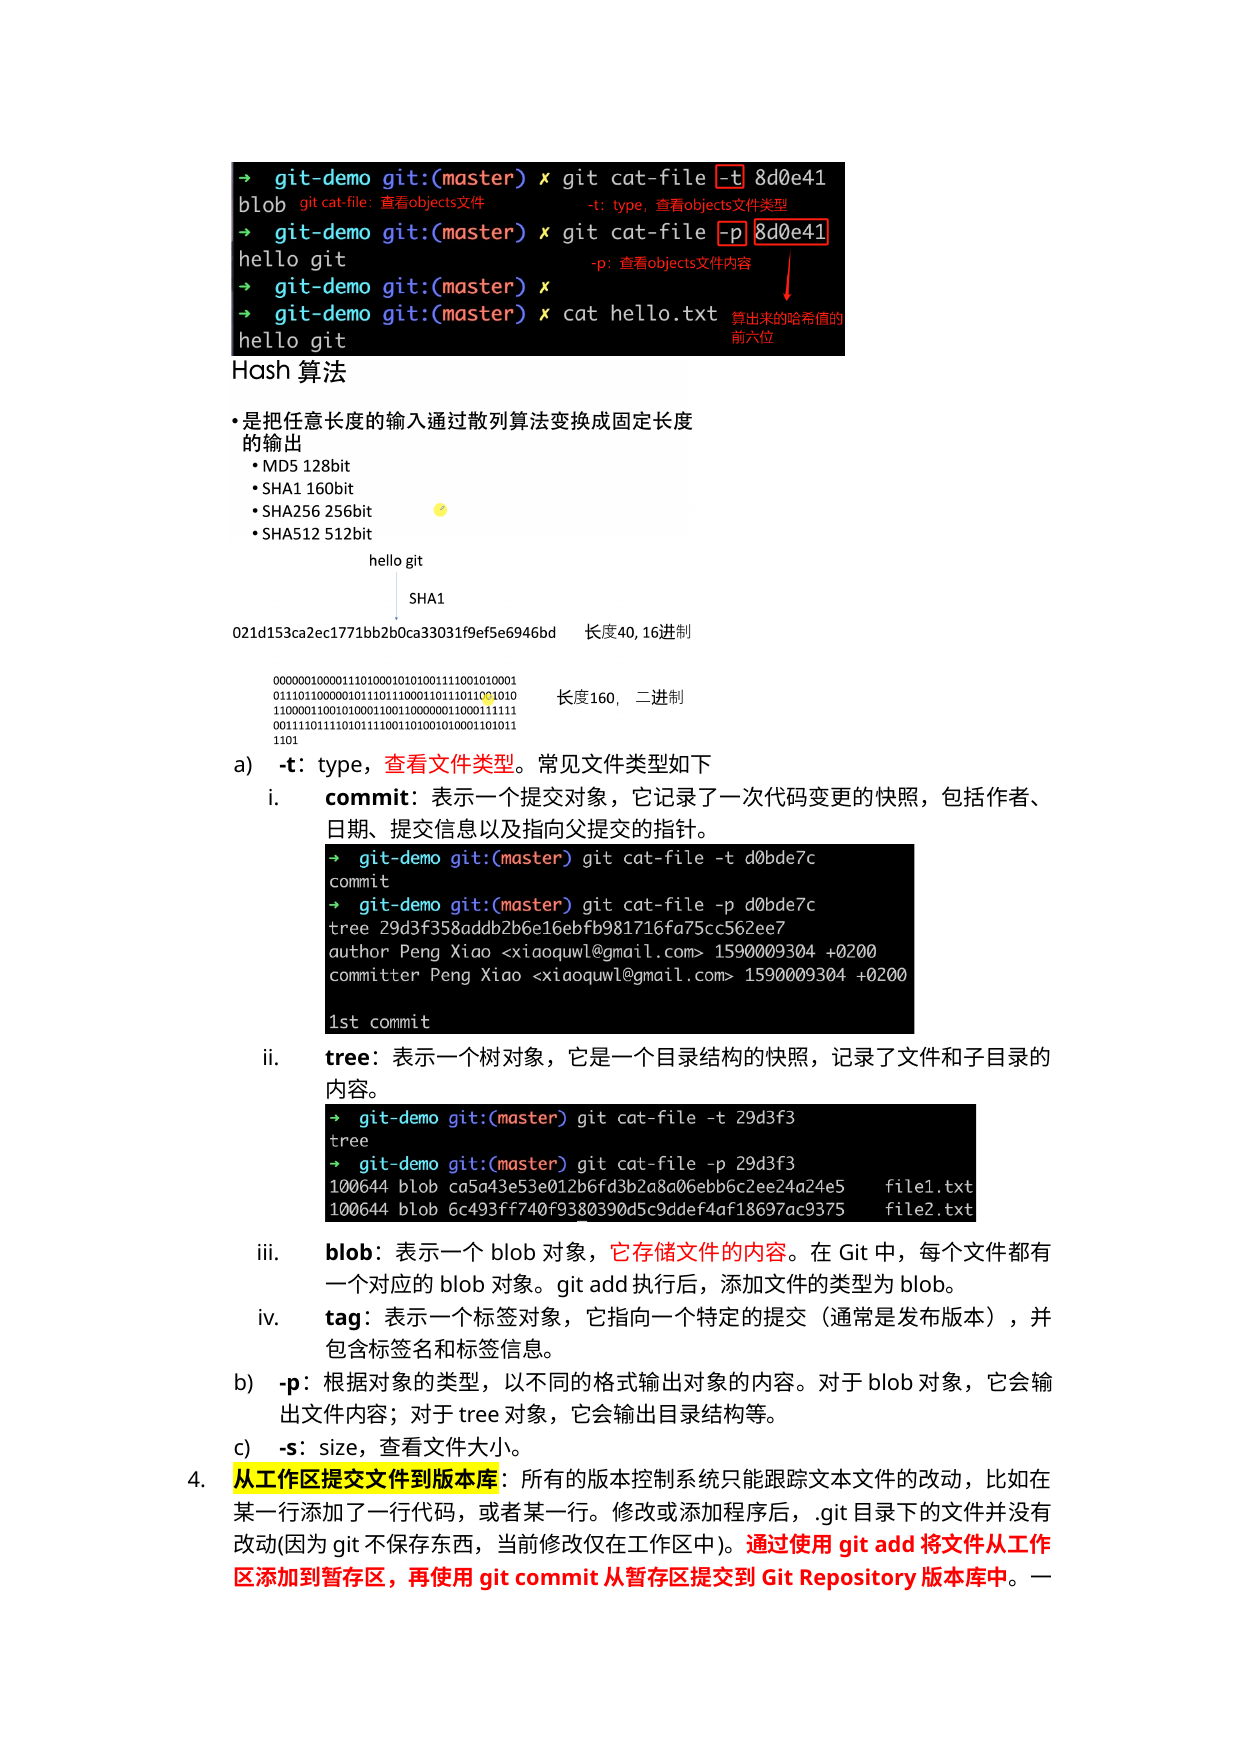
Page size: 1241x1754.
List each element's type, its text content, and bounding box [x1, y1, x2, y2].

list tag：表示一个标签对象，它指向一个特定的提交（通常是发布版本），并包含标签名和标签信息。 [279, 1299, 1053, 1364]
picture [325, 1104, 977, 1222]
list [187, 1462, 1053, 1592]
list commit：表示一个提交对象，它记录了一次代码变更的快照，包括作者、日期、提交信息以及指向父提交的指针。 [279, 779, 1053, 844]
picture [325, 844, 915, 1034]
list -t：type，查看文件类型。常见文件类型如下 [233, 747, 1053, 779]
list blob：表示一个 blob 对象，它存储文件的内容。在 Git 中，每个文件都有一个对应的 blob 对象。git add执行后，添加文件的类型为blob。 [279, 1234, 1053, 1299]
list tree：表示一个树对象，它是一个目录结构的快照，记录了文件和子目录的内容。 [279, 1039, 1053, 1104]
list -p：根据对象的类型，以不同的格式输出对象的内容。对于blob对象，它会输出文件内容；对于tree对象，它会输出目录结构等。 [233, 1364, 1053, 1429]
picture [229, 552, 693, 747]
list -s：size，查看文件大小。 [233, 1429, 1053, 1462]
picture [231, 162, 845, 356]
picture [229, 357, 695, 543]
